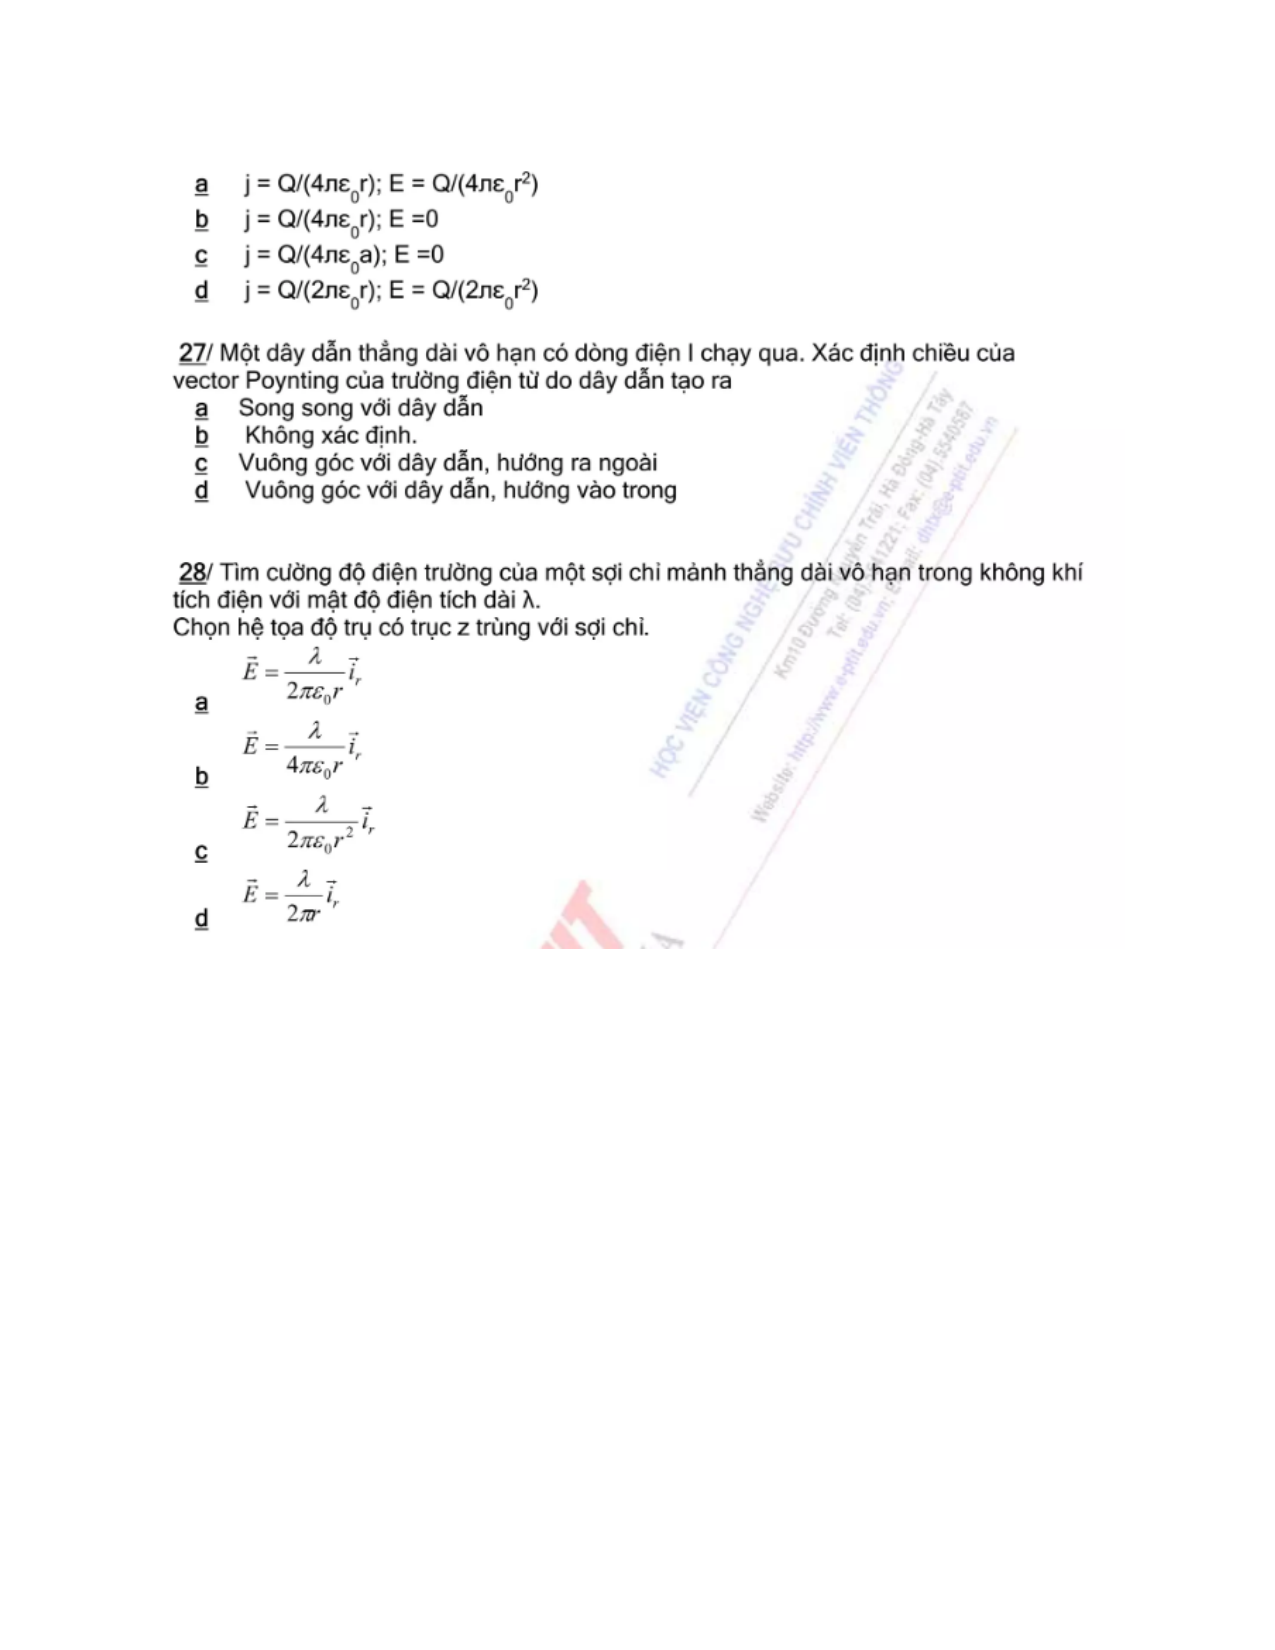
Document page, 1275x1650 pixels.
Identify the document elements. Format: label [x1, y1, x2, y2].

picture [150, 150, 1125, 949]
